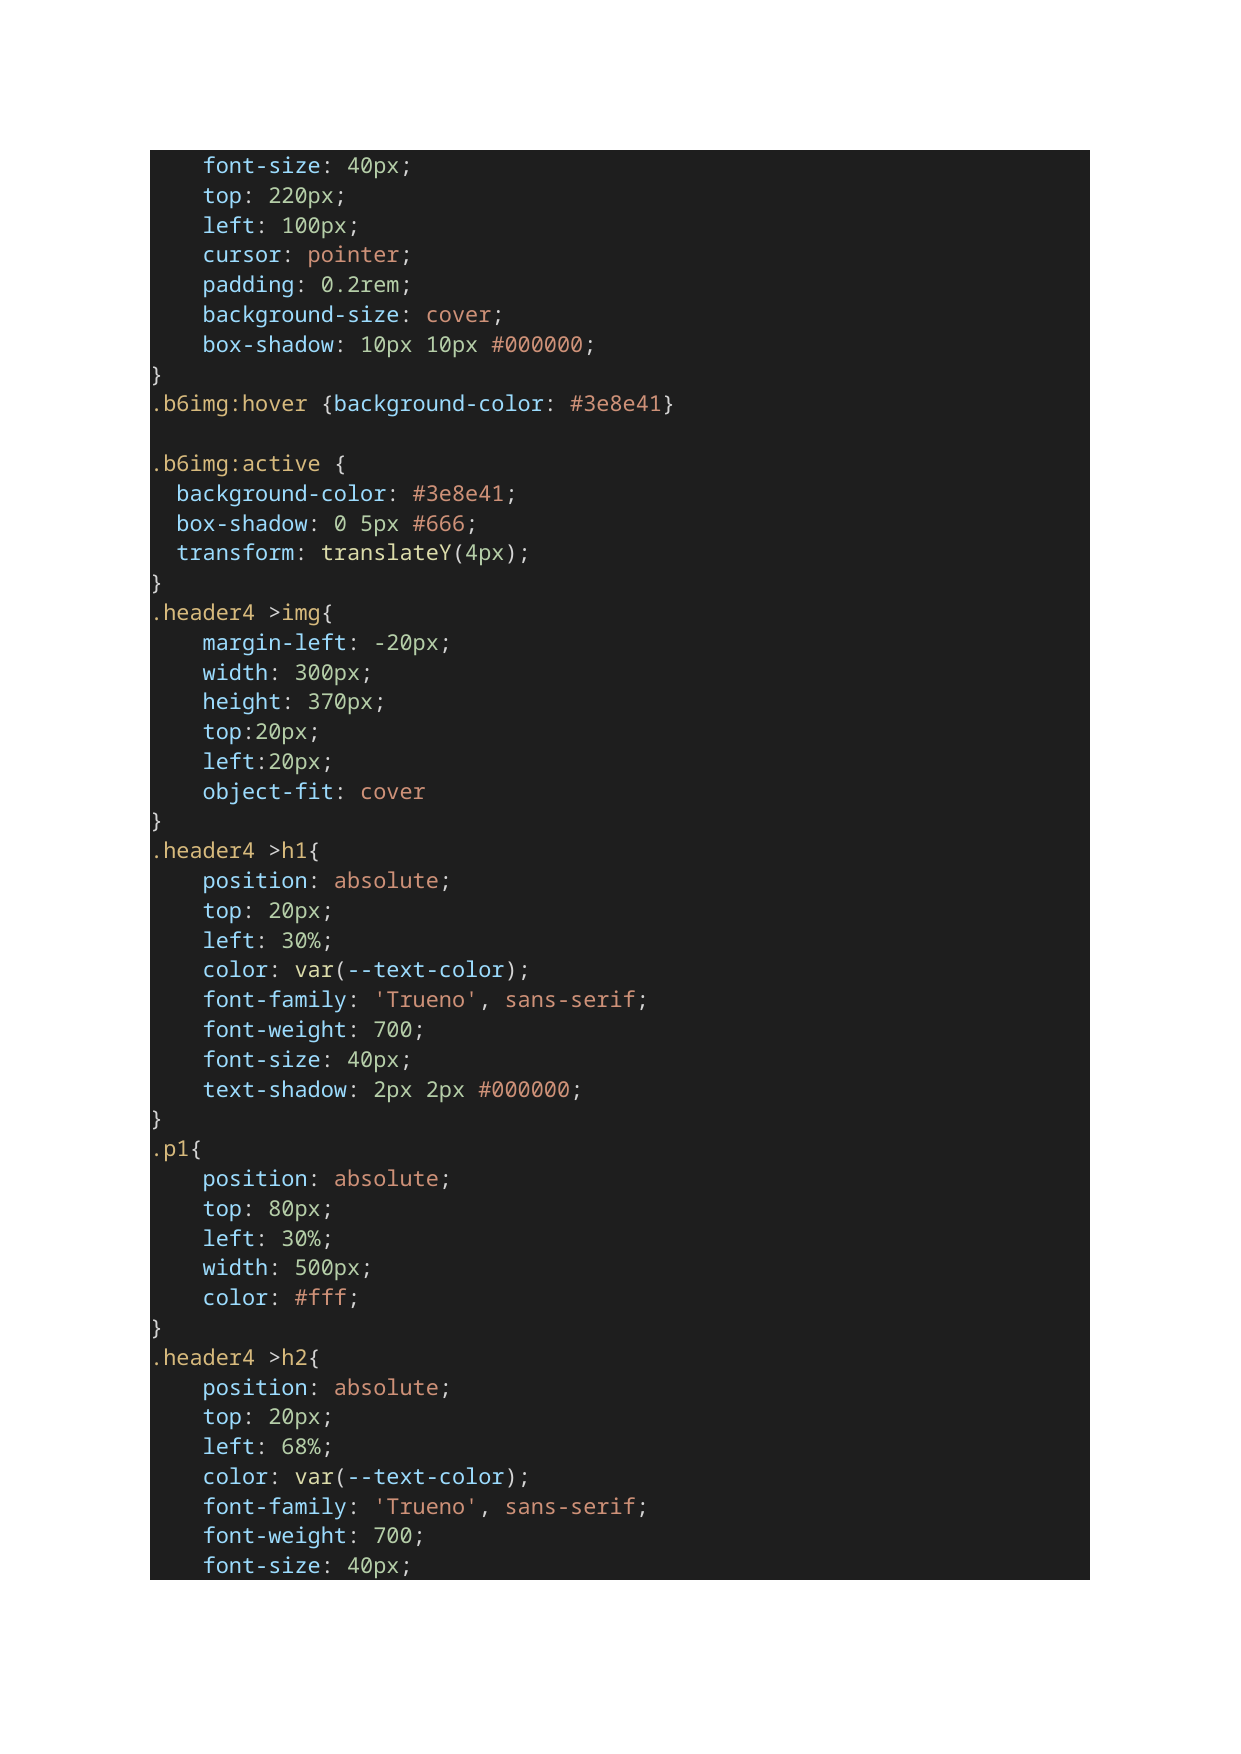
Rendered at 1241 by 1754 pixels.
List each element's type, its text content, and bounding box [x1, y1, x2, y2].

text left: 100px; [150, 209, 1090, 239]
text .p1{ [150, 1133, 1090, 1163]
text object-fit: cover [150, 776, 1090, 805]
text font-family: 'Trueno', sans-serif; [150, 984, 1090, 1014]
text background-color: #3e8e41; [150, 478, 1090, 507]
text width: 300px; [150, 656, 1090, 686]
text width: 500px; [150, 1252, 1090, 1282]
text color: var(--text-color); [150, 1461, 1090, 1491]
text padding: 0.2rem; [150, 269, 1090, 299]
text font-size: 40px; [150, 1550, 1090, 1580]
text position: absolute; [150, 865, 1090, 895]
text font-weight: 700; [150, 1014, 1090, 1044]
text position: absolute; [150, 1371, 1090, 1401]
text left: 68%; [150, 1431, 1090, 1461]
text top: 80px; [150, 1193, 1090, 1222]
text box-shadow: 0 5px #666; [150, 507, 1090, 537]
text margin-left: -20px; [150, 627, 1090, 656]
text font-family: 'Trueno', sans-serif; [150, 1491, 1090, 1520]
text .b6img:active { [150, 448, 1090, 478]
text .b6img:hover {background-color: #3e8e41} [150, 388, 1090, 418]
text color: #fff; [150, 1282, 1090, 1312]
text } [150, 567, 1090, 597]
text transform: translateY(4px); [150, 537, 1090, 567]
text left:20px; [150, 746, 1090, 776]
text text-shadow: 2px 2px #000000; [150, 1073, 1090, 1103]
text } [150, 1312, 1090, 1342]
text .header4 >h2{ [150, 1342, 1090, 1371]
text background-size: cover; [150, 299, 1090, 329]
text top:20px; [150, 716, 1090, 746]
text box-shadow: 10px 10px #000000; [150, 329, 1090, 358]
text } [150, 1103, 1090, 1133]
text .header4 >h1{ [150, 835, 1090, 865]
text } [150, 358, 1090, 388]
text position: absolute; [150, 1163, 1090, 1193]
text top: 20px; [150, 1401, 1090, 1431]
text height: 370px; [150, 686, 1090, 716]
text left: 30%; [150, 924, 1090, 954]
text color: var(--text-color); [150, 954, 1090, 984]
text left: 30%; [150, 1222, 1090, 1252]
text cursor: pointer; [150, 239, 1090, 269]
text } [150, 805, 1090, 835]
text top: 20px; [150, 895, 1090, 924]
text font-size: 40px; [150, 150, 1090, 180]
text top: 220px; [150, 180, 1090, 209]
text font-weight: 700; [150, 1520, 1090, 1550]
text font-size: 40px; [150, 1044, 1090, 1073]
text .header4 >img{ [150, 597, 1090, 627]
